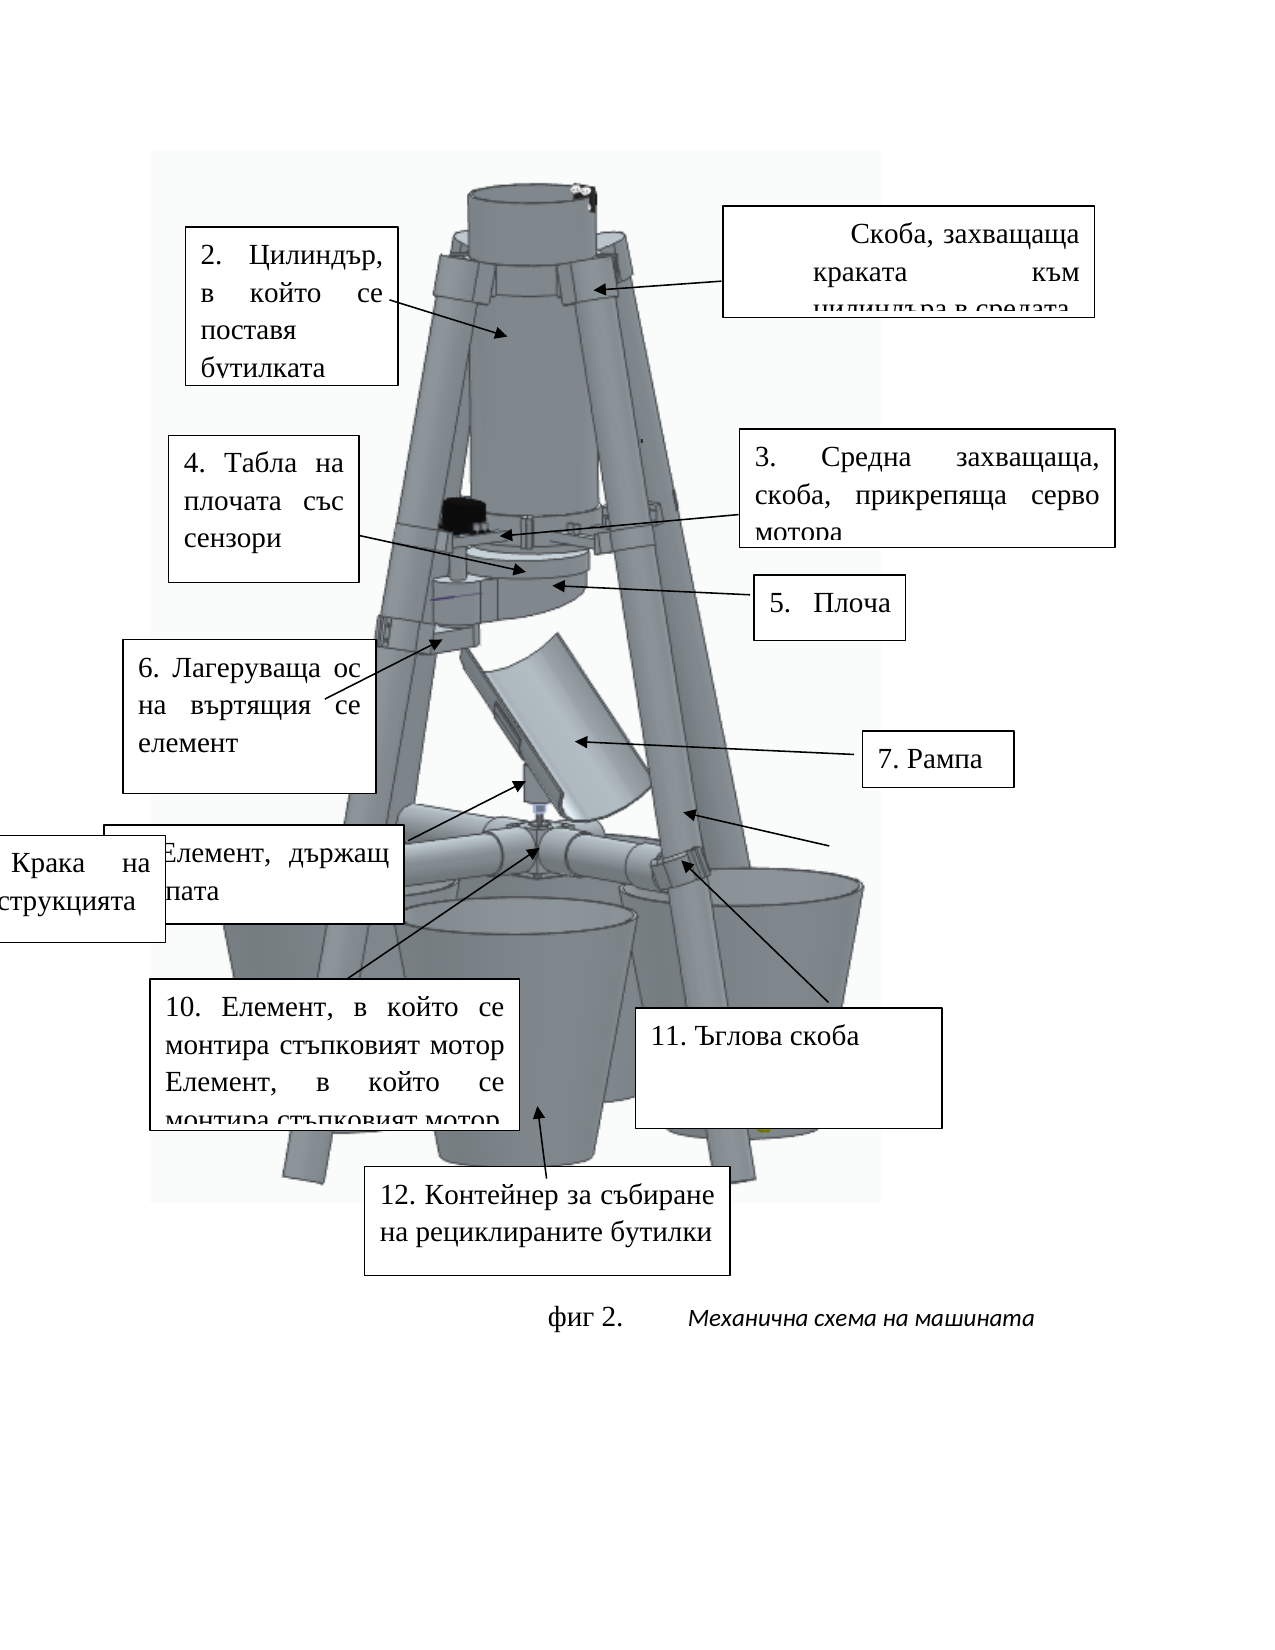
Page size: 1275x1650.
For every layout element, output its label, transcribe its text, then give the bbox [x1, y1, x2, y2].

list Механична схема на машината [460, 1299, 1125, 1333]
picture [150, 150, 882, 1203]
